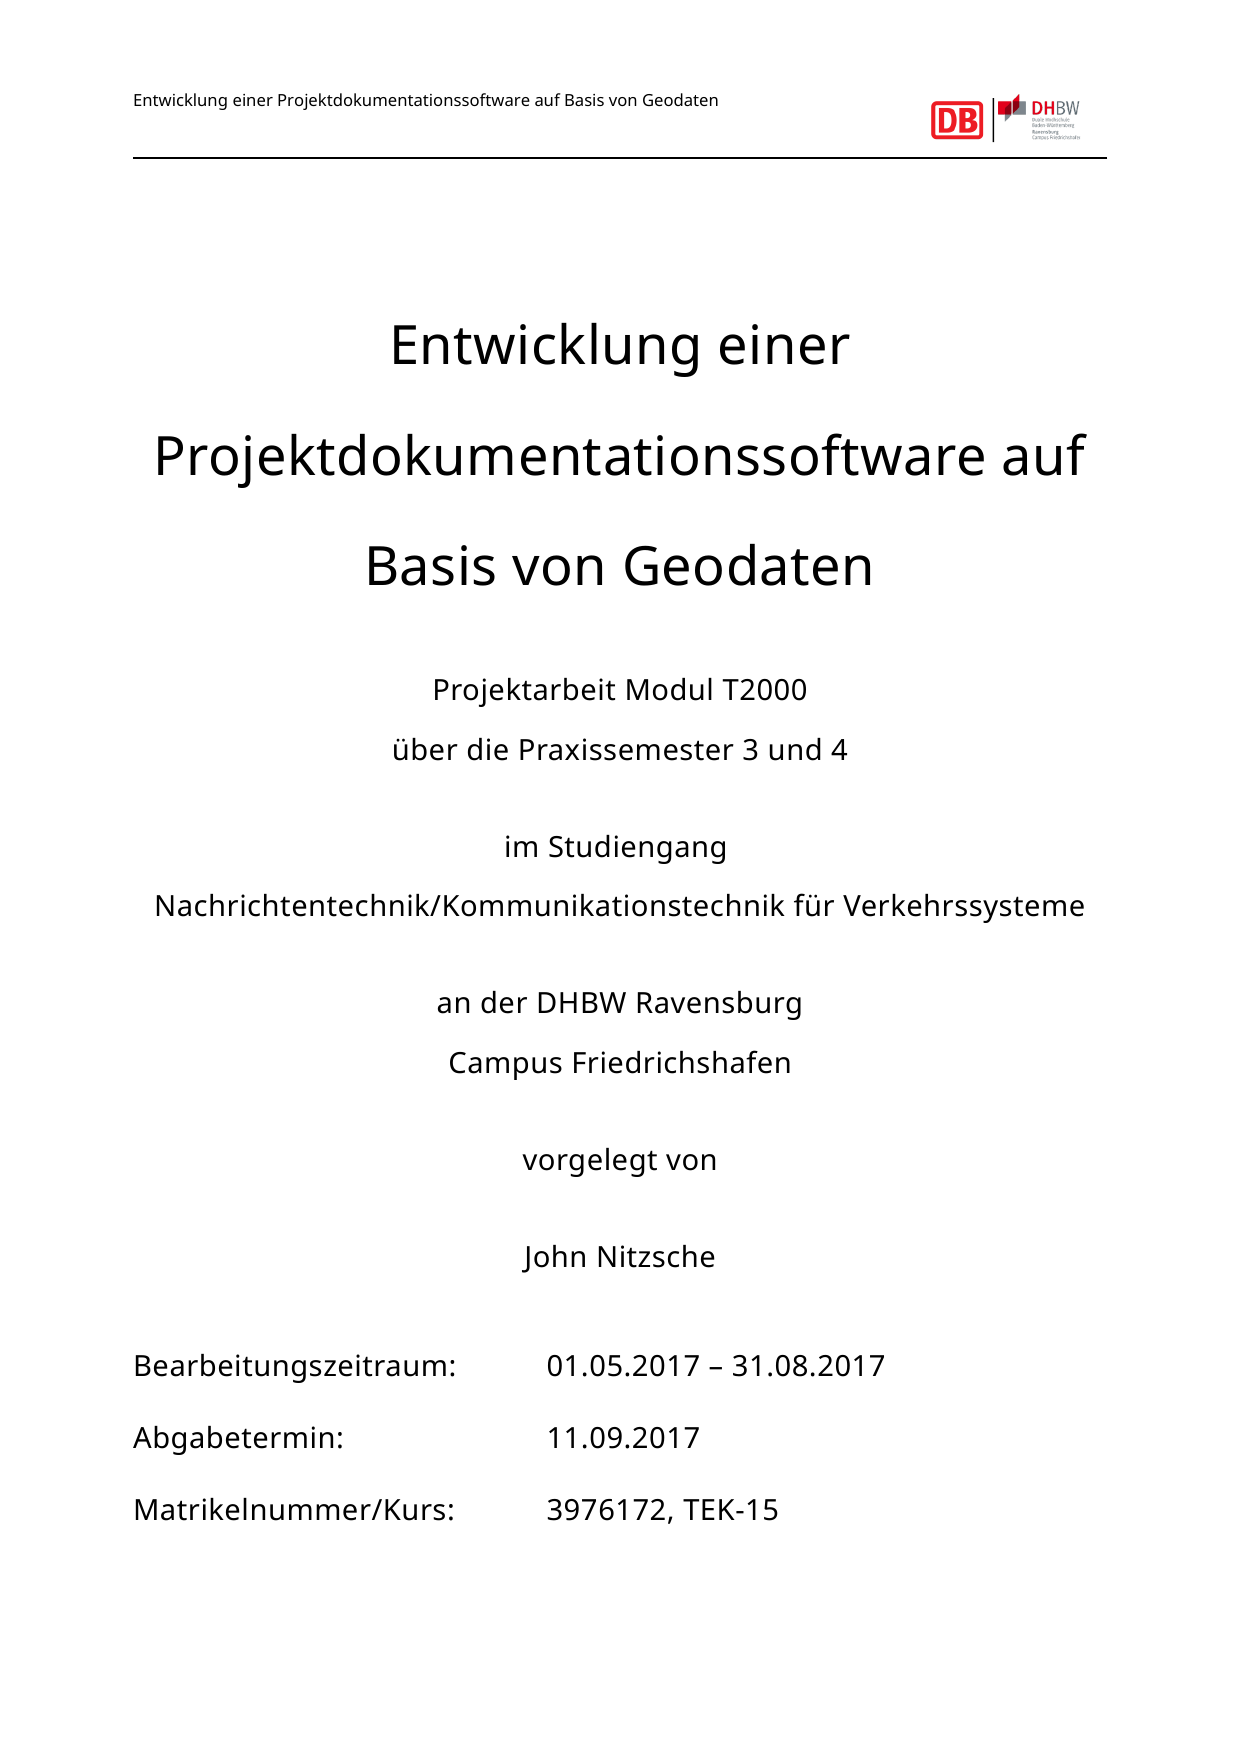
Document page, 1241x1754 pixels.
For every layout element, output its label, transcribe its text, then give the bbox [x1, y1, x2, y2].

picture [931, 101, 984, 140]
picture [998, 94, 1081, 140]
text Abgabetermin: 11.09.2017 [133, 1417, 1107, 1457]
title Entwicklung einer Projektdokumentationssoftware auf Basis von Geodaten [133, 307, 1107, 602]
text an der DHBW Ravensburg Campus Friedrichshafen [133, 983, 1107, 1082]
text im Studiengang Nachrichtentechnik/Kommunikationstechnik für Verkehrssysteme [133, 826, 1107, 925]
text Bearbeitungszeitraum: 01.05.2017 – 31.08.2017 [133, 1346, 1107, 1385]
text Projektarbeit Modul T2000 über die Praxissemester 3 und 4 [133, 670, 1107, 769]
text John Nitzsche [133, 1236, 1107, 1276]
text vorgelegt von [133, 1139, 1107, 1179]
text Matrikelnummer/Kurs: 3976172, TEK-15 [133, 1489, 1107, 1529]
